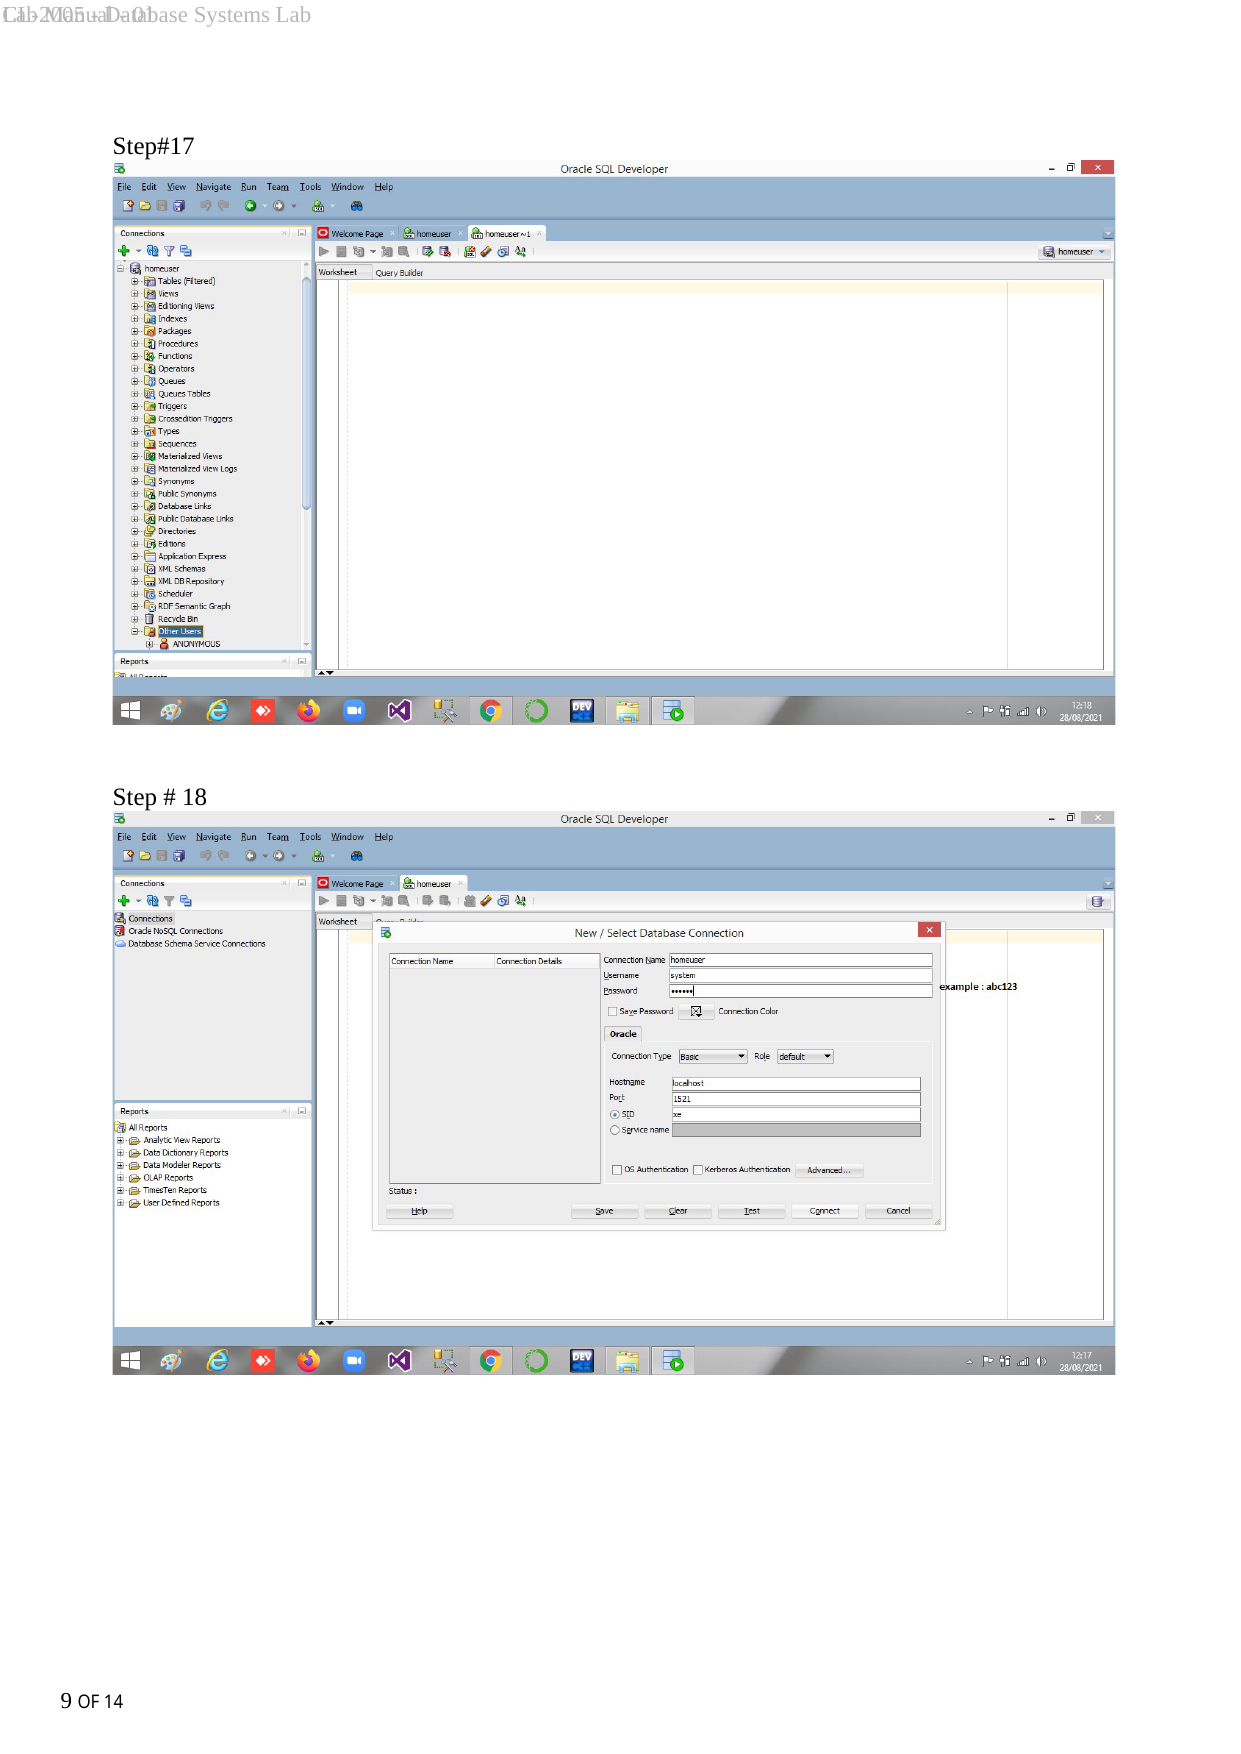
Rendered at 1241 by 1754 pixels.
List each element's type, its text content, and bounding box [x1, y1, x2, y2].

text Step#17 [112, 131, 1198, 160]
picture [112, 811, 1116, 1375]
text Step # 18 [112, 782, 1198, 811]
picture [112, 160, 1116, 725]
